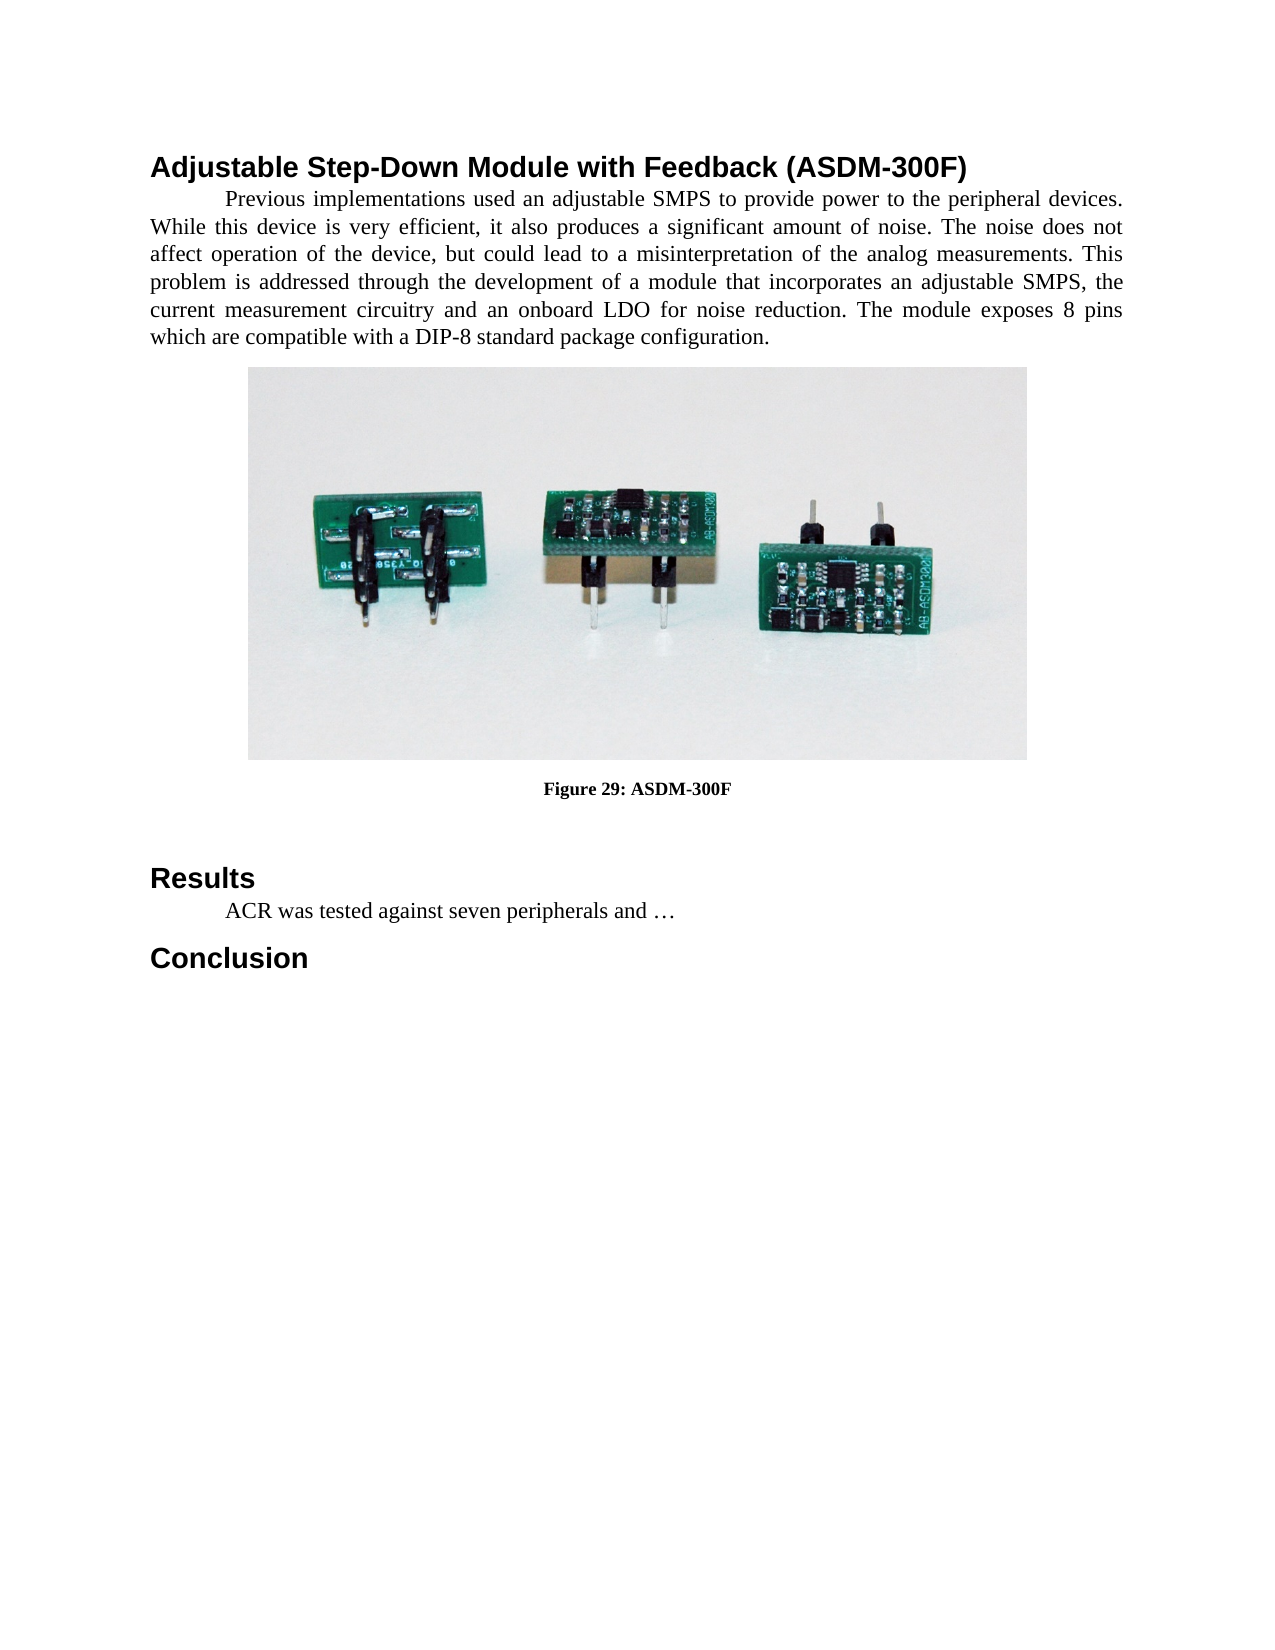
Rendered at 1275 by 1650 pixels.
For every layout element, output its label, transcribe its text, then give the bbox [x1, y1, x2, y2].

subtitle Results [150, 861, 1125, 895]
subtitle Conclusion [150, 941, 1125, 974]
text ACR was tested against seven peripherals and … [150, 897, 1125, 923]
picture [248, 367, 1027, 760]
text Figure 29: ASDM-300F [150, 778, 1125, 799]
text Previous implementations used an adjustable SMPS to provide power to the peripheral devices. While this device is very efficient, it also produces a significant amount of noise. The noise does not affect operation of the device, but could lead to a misinterpretation of the analog measurements. This problem is addressed through the development of a module that incorporates an adjustable SMPS, the current measurement circuitry and an onboard LDO for noise reduction. The module exposes 8 pins which are compatible with a DIP-8 standard package configuration. [150, 185, 1125, 349]
subtitle Adjustable Step-Down Module with Feedback (ASDM-300F) [150, 150, 1125, 183]
